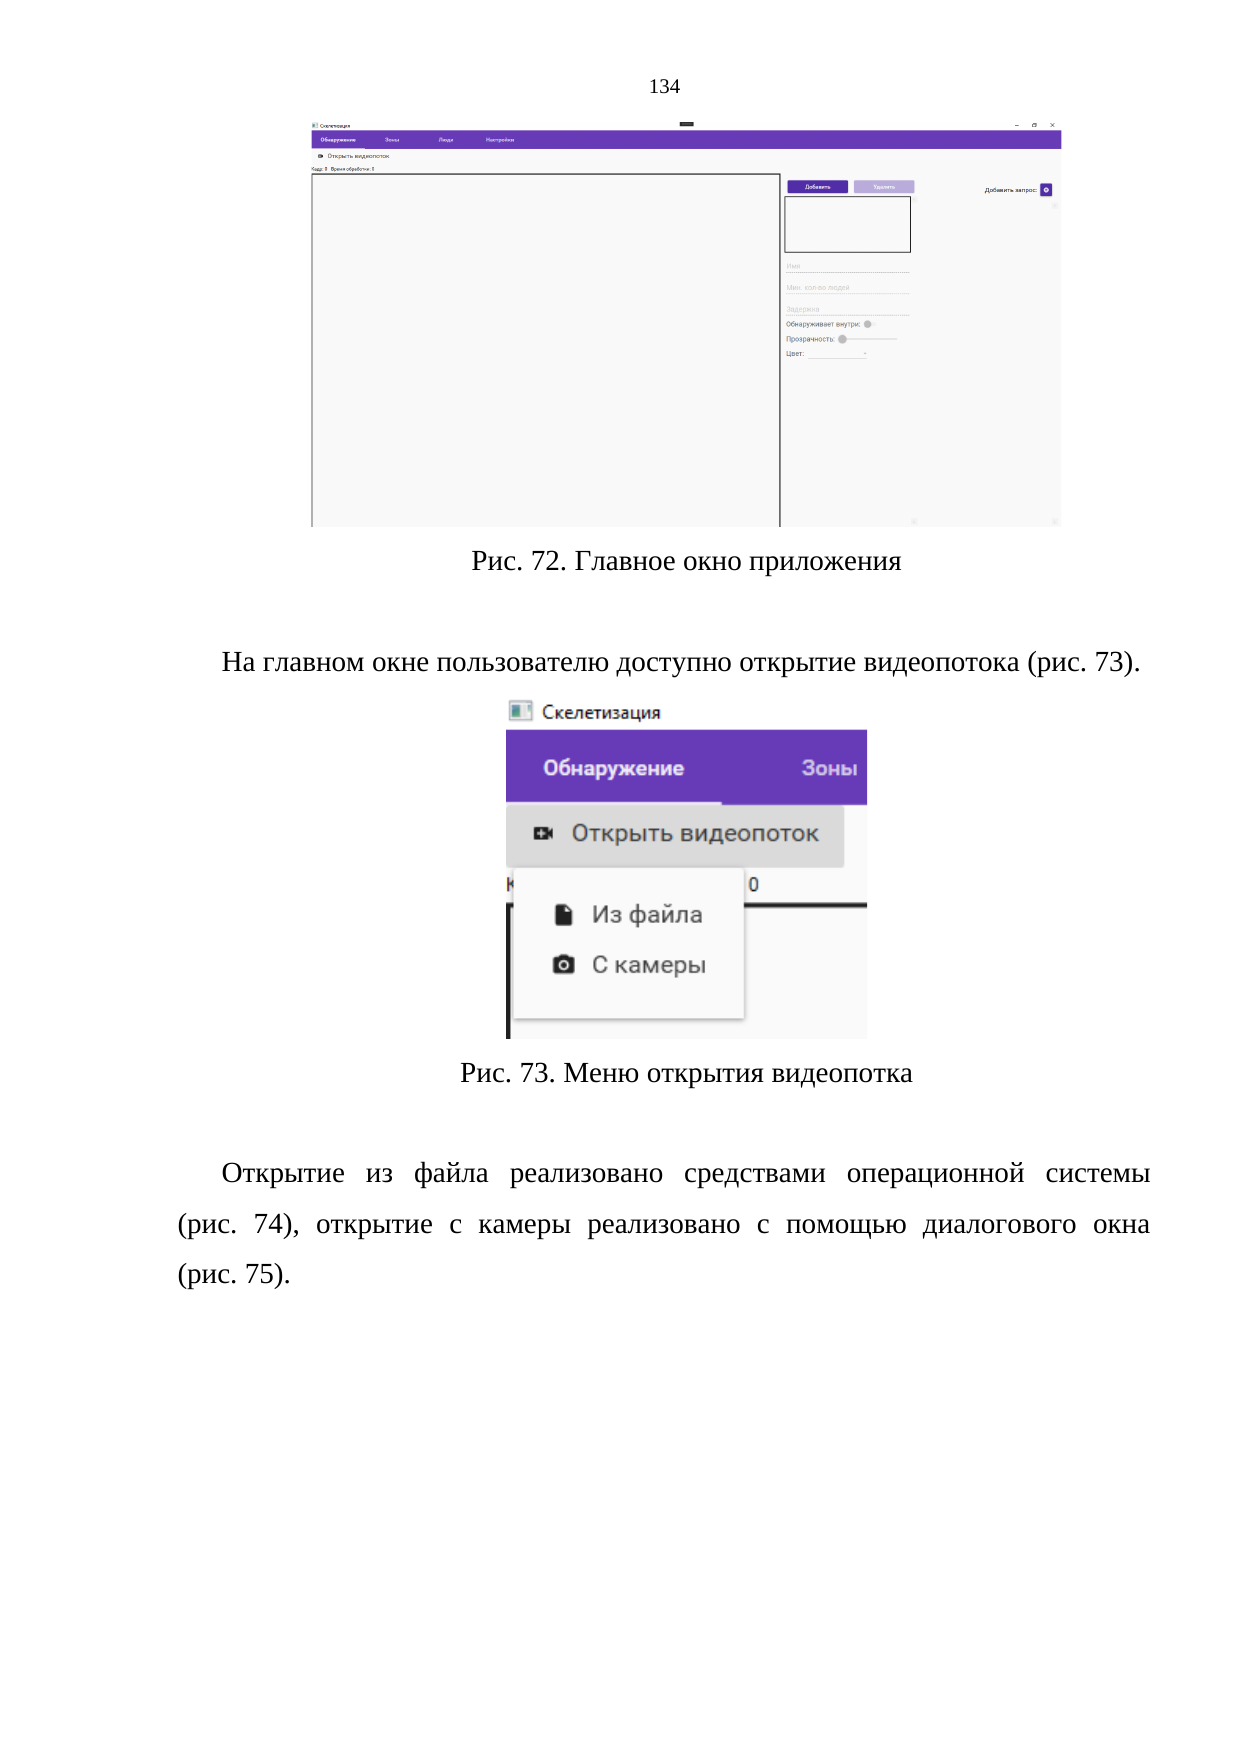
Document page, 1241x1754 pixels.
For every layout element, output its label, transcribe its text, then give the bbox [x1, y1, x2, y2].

text Открытие из файла реализовано средствами операционной системы (рис. 74), открытие с камеры реализовано с помощью диалогового окна (рис. 75). [177, 1156, 1152, 1290]
text На главном окне пользователю доступно открытие видеопотока (рис. 73). [177, 644, 1152, 678]
picture [311, 122, 1062, 527]
text Рис. 73. Меню открытия видеопотка [177, 1055, 1152, 1088]
text Рис. 72. Главное окно приложения [177, 543, 1152, 577]
picture [506, 694, 868, 1039]
